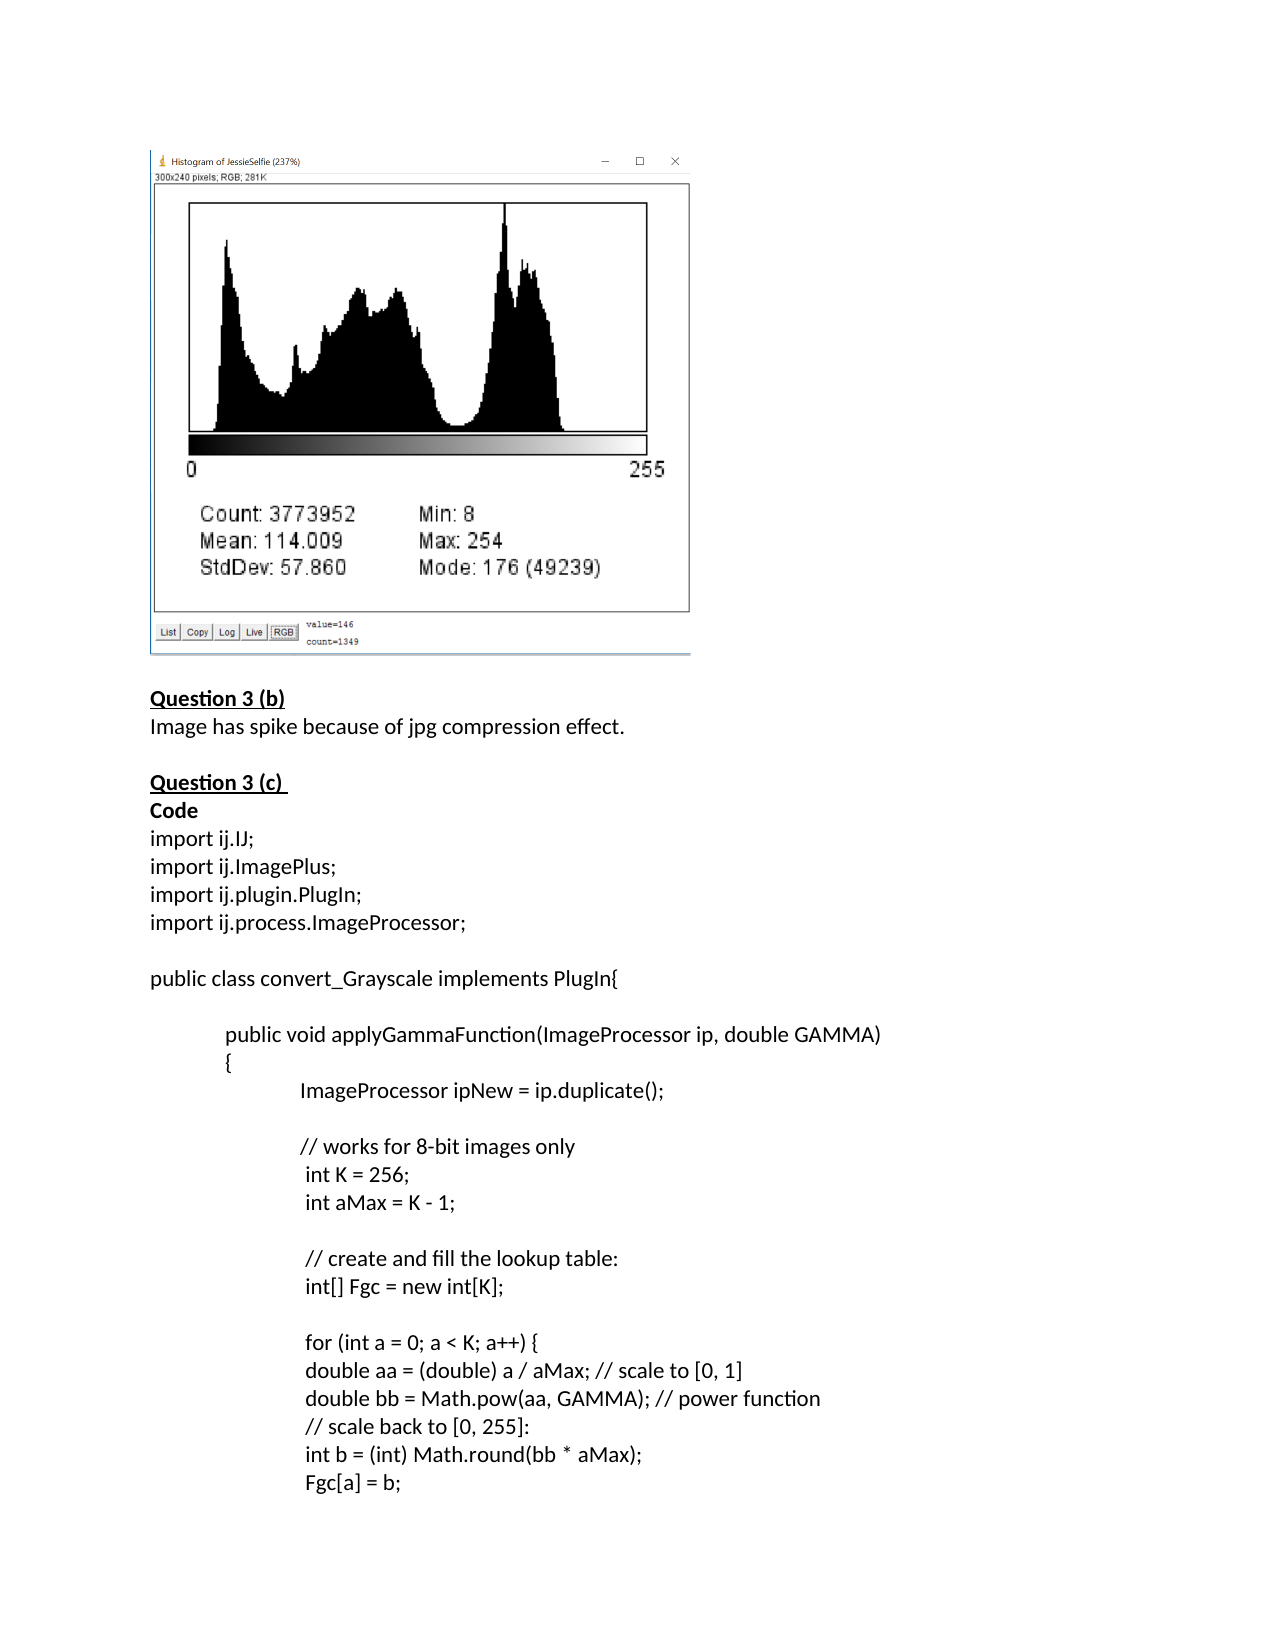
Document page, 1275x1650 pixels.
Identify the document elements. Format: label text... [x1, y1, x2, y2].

text Fgc[a] = b; [150, 1468, 1125, 1497]
picture [150, 150, 691, 656]
text double aa = (double) a / aMax; // scale to [0, 1] [150, 1356, 1125, 1384]
text Question 3 (c) [150, 768, 1125, 796]
text int[] Fgc = new int[K]; [150, 1272, 1125, 1300]
text { [150, 1048, 1125, 1076]
text ImageProcessor ipNew = ip.duplicate(); [150, 1076, 1125, 1104]
text Code [150, 796, 1125, 824]
text // create and fill the lookup table: [150, 1244, 1125, 1272]
text int aMax = K - 1; [150, 1188, 1125, 1216]
text import ij.process.ImageProcessor; [150, 908, 1125, 936]
text // works for 8-bit images only [150, 1132, 1125, 1160]
text import ij.plugin.PlugIn; [150, 880, 1125, 908]
text int b = (int) Math.round(bb * aMax); [150, 1441, 1125, 1468]
text public class convert_Grayscale implements PlugIn{ [150, 964, 1125, 992]
text int K = 256; [150, 1160, 1125, 1188]
text public void applyGammaFunction(ImageProcessor ip, double GAMMA) [150, 1020, 1125, 1048]
text for (int a = 0; a < K; a++) { [150, 1328, 1125, 1356]
text import ij.IJ; [150, 824, 1125, 852]
text double bb = Math.pow(aa, GAMMA); // power function [150, 1384, 1125, 1412]
text Image has spike because of jpg compression effect. [150, 712, 1125, 740]
text import ij.ImagePlus; [150, 852, 1125, 880]
text Question 3 (b) [150, 684, 1125, 712]
text // scale back to [0, 255]: [150, 1412, 1125, 1441]
